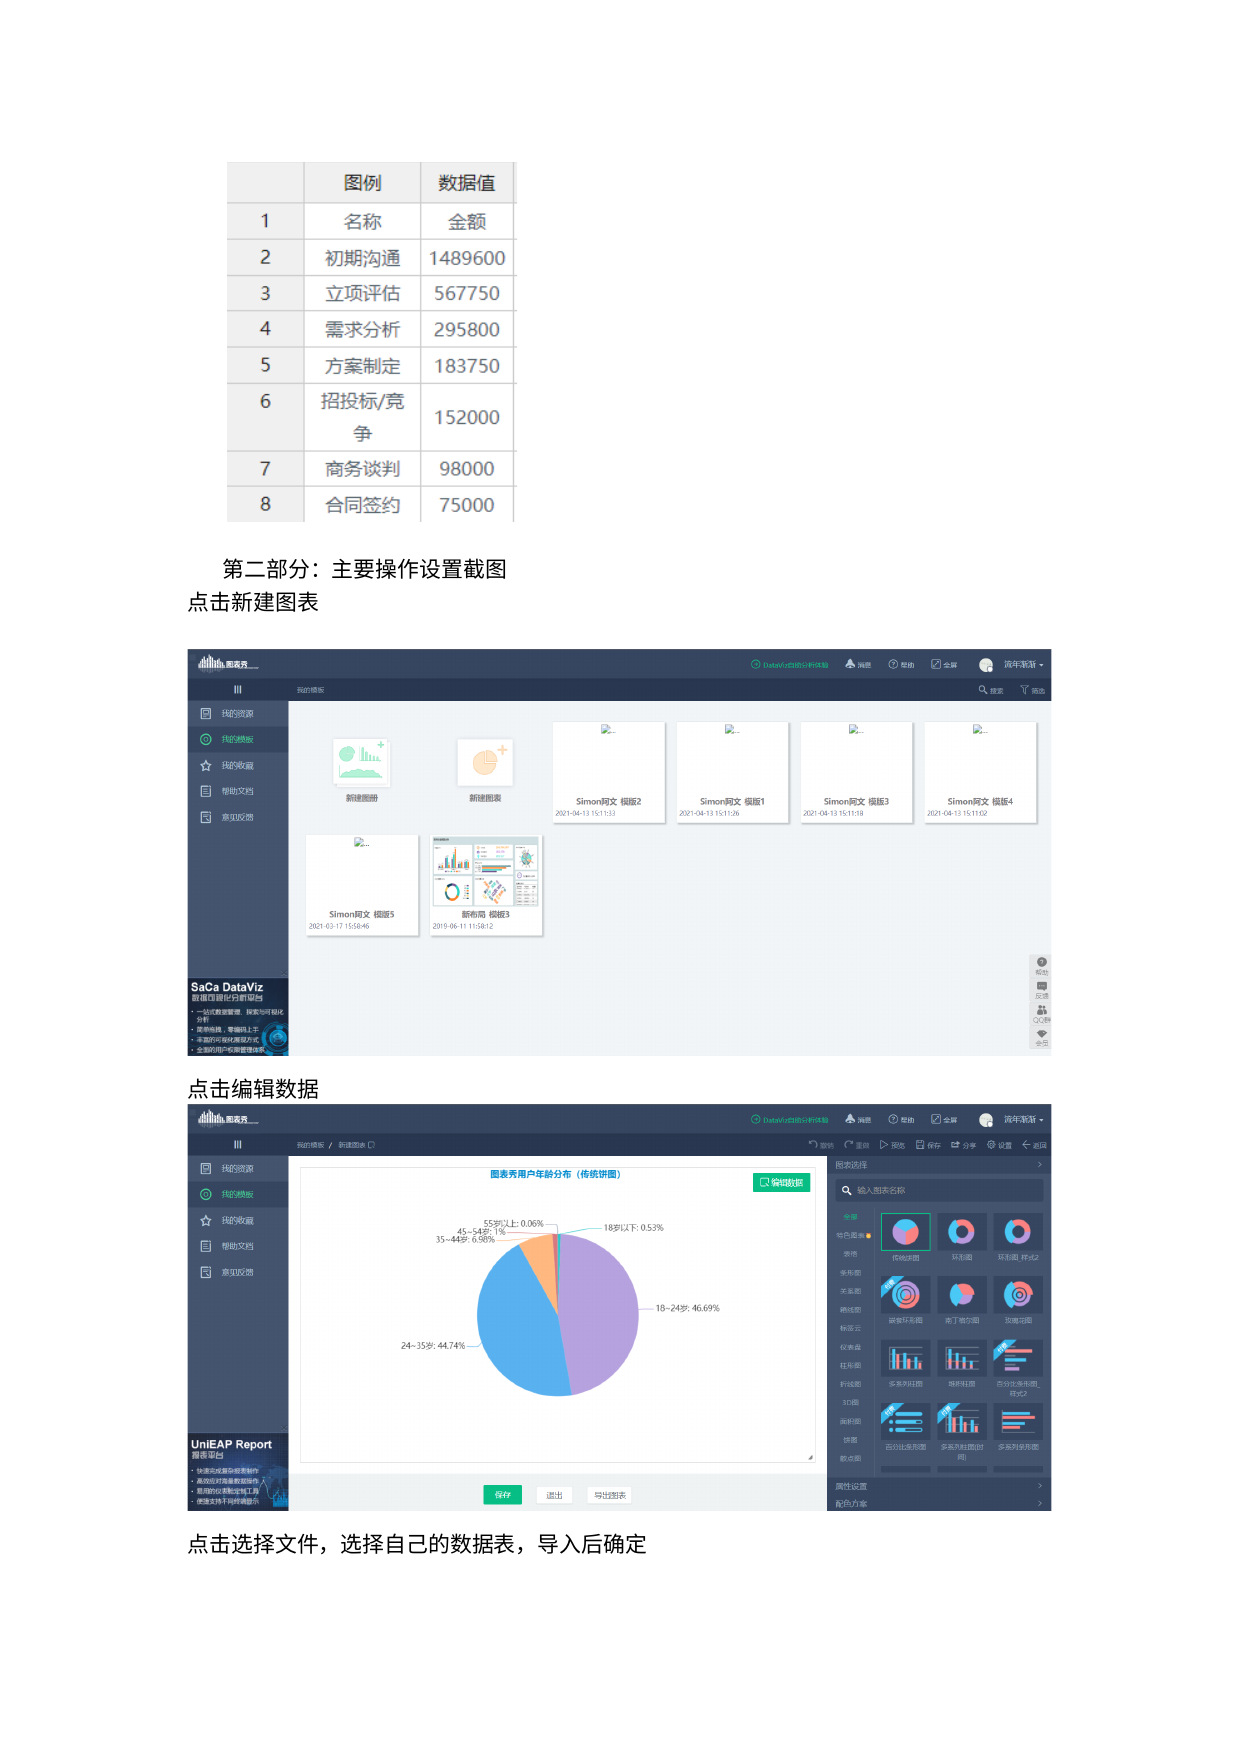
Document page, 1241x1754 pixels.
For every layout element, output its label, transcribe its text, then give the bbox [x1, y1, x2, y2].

picture [187, 649, 1052, 1056]
picture [227, 162, 518, 522]
list 第二部分：主要操作设置截图 [187, 552, 1053, 584]
list 点击编辑数据 [187, 1072, 1053, 1104]
picture [187, 1104, 1052, 1511]
list 点击新建图表 [187, 584, 1053, 617]
list 点击选择文件，选择自己的数据表，导入后确定 [187, 1527, 1053, 1559]
